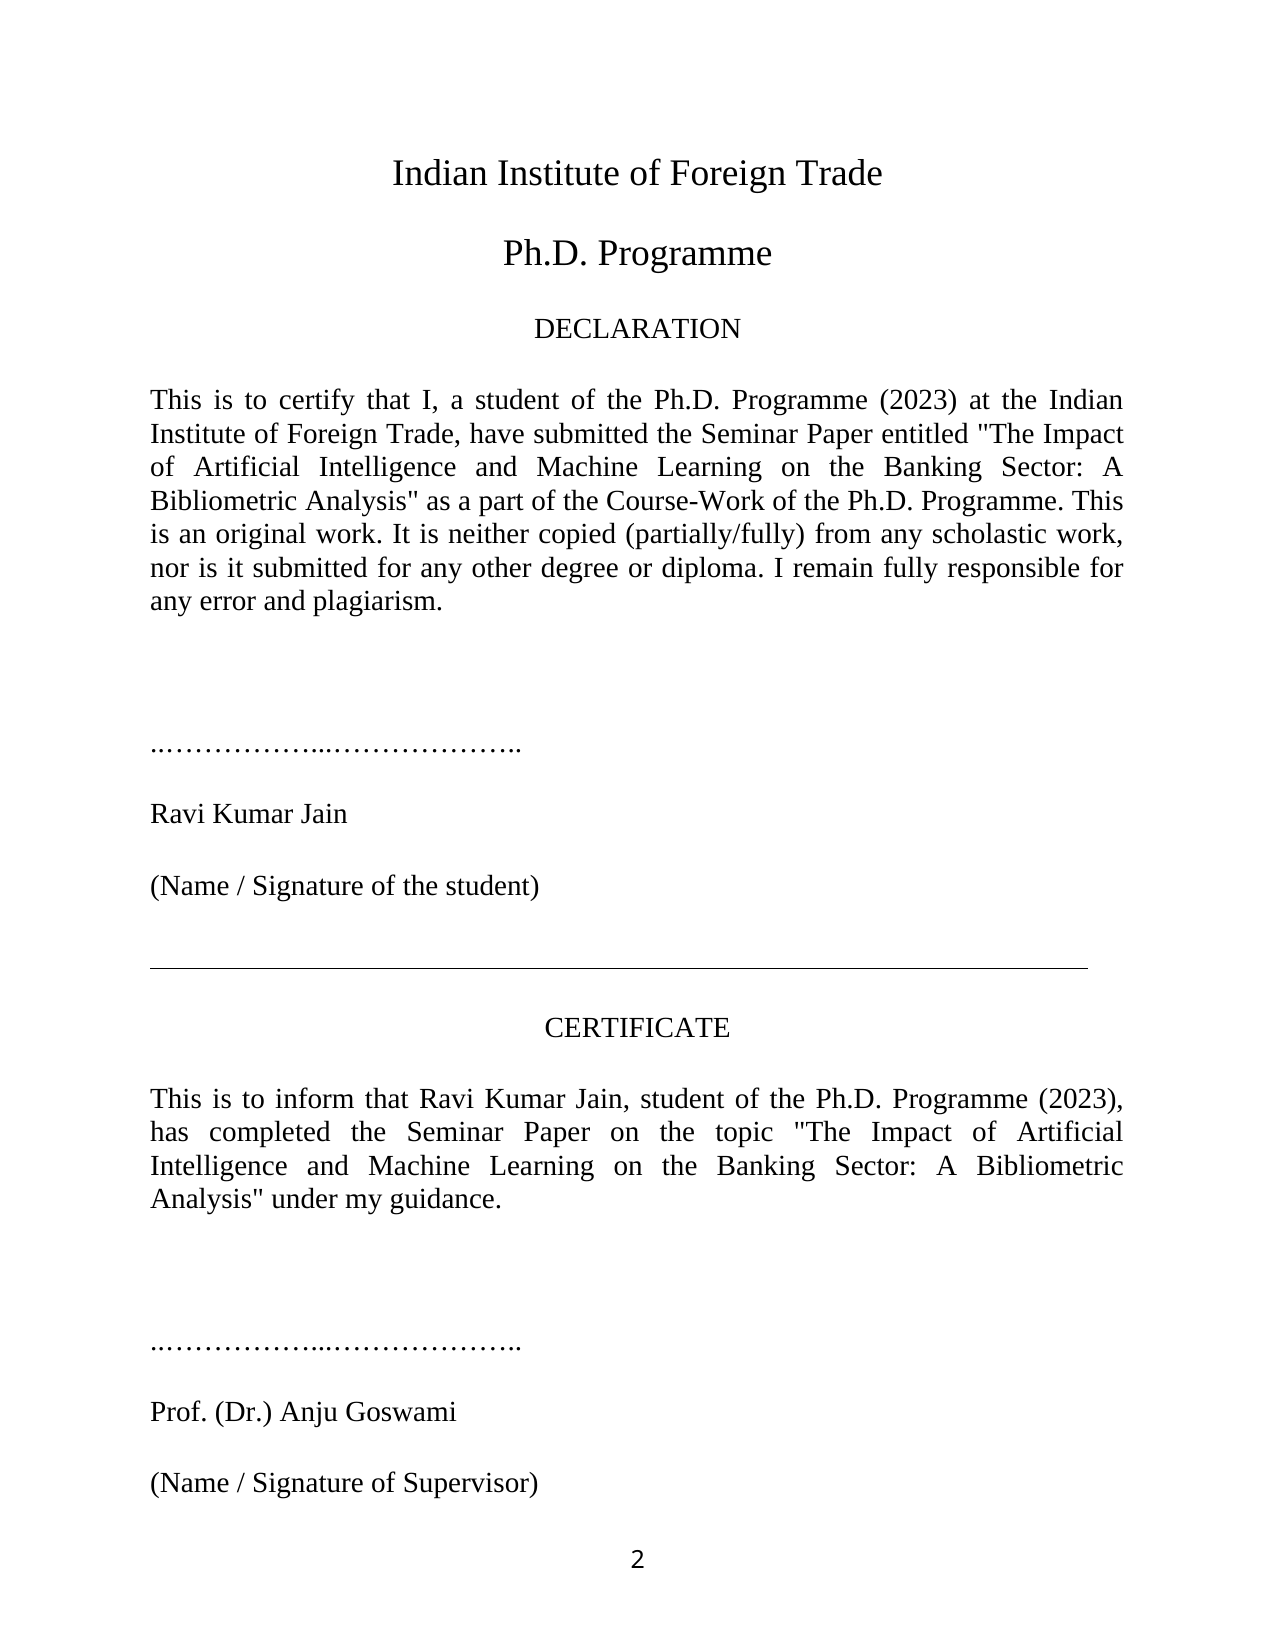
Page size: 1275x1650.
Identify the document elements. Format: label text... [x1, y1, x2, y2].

text Ph.D. Programme [150, 231, 1125, 274]
text ..……………...……………….. [150, 1323, 1125, 1357]
text This is to inform that Ravi Kumar Jain, student of the Ph.D. Programme (2023), has completed the Seminar Paper on the topic "The Impact of Artificial Intelligence and Machine Learning on the Banking Sector: A Bibliometric Analysis" under my guidance. [150, 1081, 1125, 1215]
text CERTIFICATE [150, 1010, 1125, 1043]
text (Name / Signature of Supervisor) [150, 1466, 1125, 1499]
text Indian Institute of Foreign Trade [150, 150, 1125, 193]
text Ravi Kumar Jain [150, 797, 1125, 830]
text (Name / Signature of the student) [150, 868, 1125, 901]
text Prof. (Dr.) Anju Goswami [150, 1394, 1125, 1428]
text DECLARATION [150, 311, 1125, 345]
text This is to certify that I, a student of the Ph.D. Programme (2023) at the Indian Institute of Foreign Trade, have submitted the Seminar Paper entitled "The Impact of Artificial Intelligence and Machine Learning on the Banking Sector: A Bibliometric Analysis" as a part of the Course-Work of the Ph.D. Programme. This is an original work. It is neither copied (partially/fully) from any scholastic work, nor is it submitted for any other degree or diploma. I remain fully responsible for any error and plagiarism. [150, 382, 1125, 617]
text ..……………...……………….. [150, 726, 1125, 759]
